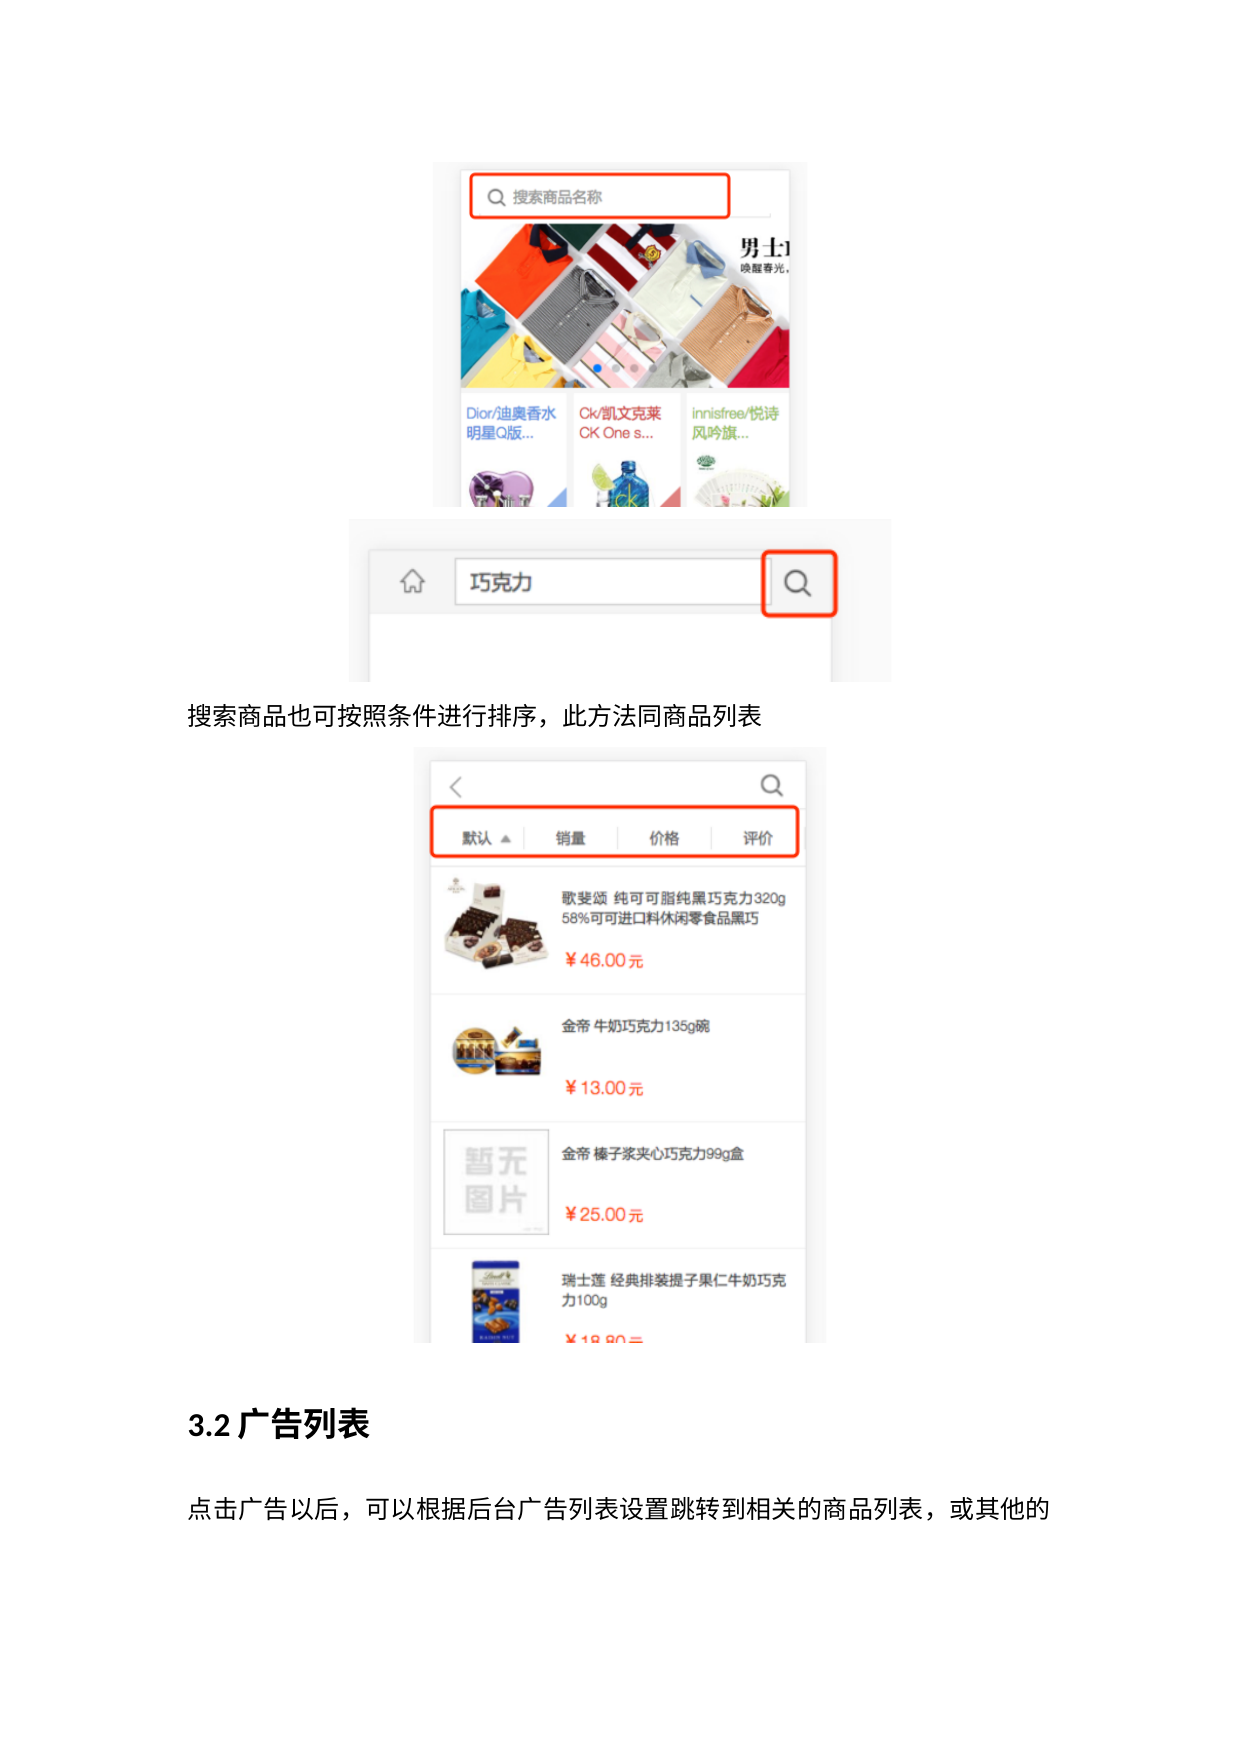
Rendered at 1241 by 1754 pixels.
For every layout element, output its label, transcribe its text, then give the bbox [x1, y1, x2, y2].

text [187, 1475, 1053, 1540]
picture [413, 747, 827, 1343]
picture [432, 162, 808, 507]
subtitle 3.2广告列表 [187, 1389, 1053, 1454]
text 搜索商品也可按照条件进行排序，此方法同商品列表 [187, 682, 1053, 747]
picture [348, 519, 892, 682]
